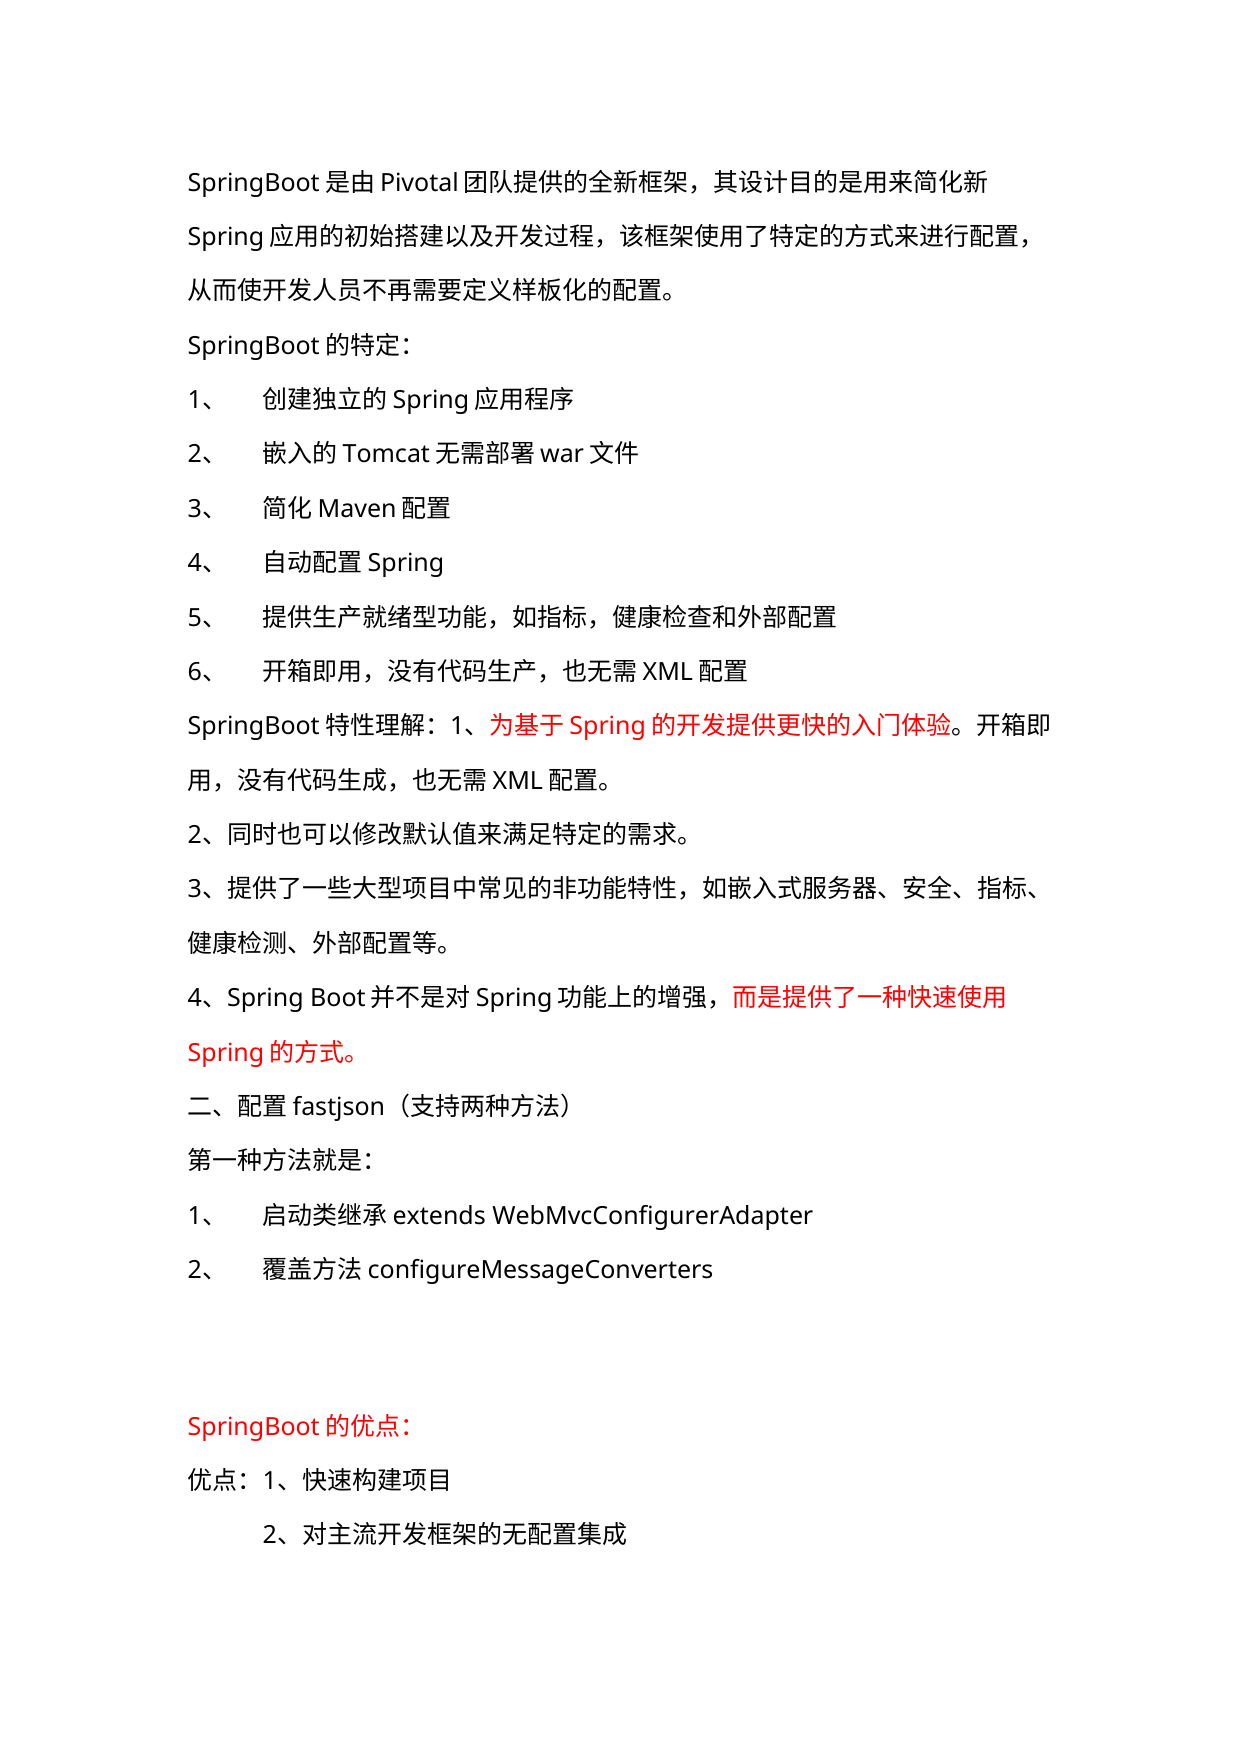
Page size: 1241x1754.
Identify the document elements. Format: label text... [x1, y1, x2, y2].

list 提供生产就绪型功能，如指标，健康检查和外部配置 [187, 597, 1053, 633]
list 覆盖方法configureMessageConverters [187, 1249, 1053, 1286]
text SpringBoot特性理解：1、为基于Spring的开发提供更快的入门体验。开箱即用，没有代码生成，也无需XML配置。 [187, 706, 1053, 796]
text 2、同时也可以修改默认值来满足特定的需求。 [187, 814, 1053, 851]
text 二、配置fastjson（支持两种方法） [187, 1086, 1053, 1123]
text SpringBoot是由Pivotal团队提供的全新框架，其设计目的是用来简化新Spring应用的初始搭建以及开发过程，该框架使用了特定的方式来进行配置，从而使开发人员不再需要定义样板化的配置。 [187, 162, 1053, 307]
list 自动配置Spring [187, 543, 1053, 579]
list 开箱即用，没有代码生产，也无需XML配置 [187, 651, 1053, 688]
text 4、Spring Boot并不是对Spring功能上的增强，而是提供了一种快速使用Spring的方式。 [187, 978, 1053, 1068]
text 2、对主流开发框架的无配置集成 [187, 1515, 1053, 1551]
text SpringBoot的特定： [187, 325, 1053, 361]
list 嵌入的Tomcat无需部署war文件 [187, 434, 1053, 470]
text SpringBoot的优点： [187, 1406, 1053, 1442]
text 第一种方法就是： [187, 1141, 1053, 1177]
list 简化Maven配置 [187, 488, 1053, 524]
list 创建独立的Spring应用程序 [187, 379, 1053, 416]
text 优点：1、快速构建项目 [187, 1460, 1053, 1497]
text 3、提供了一些大型项目中常见的非功能特性，如嵌入式服务器、安全、指标、健康检测、外部配置等。 [187, 869, 1053, 959]
list 启动类继承extends WebMvcConfigurerAdapter [187, 1195, 1053, 1231]
